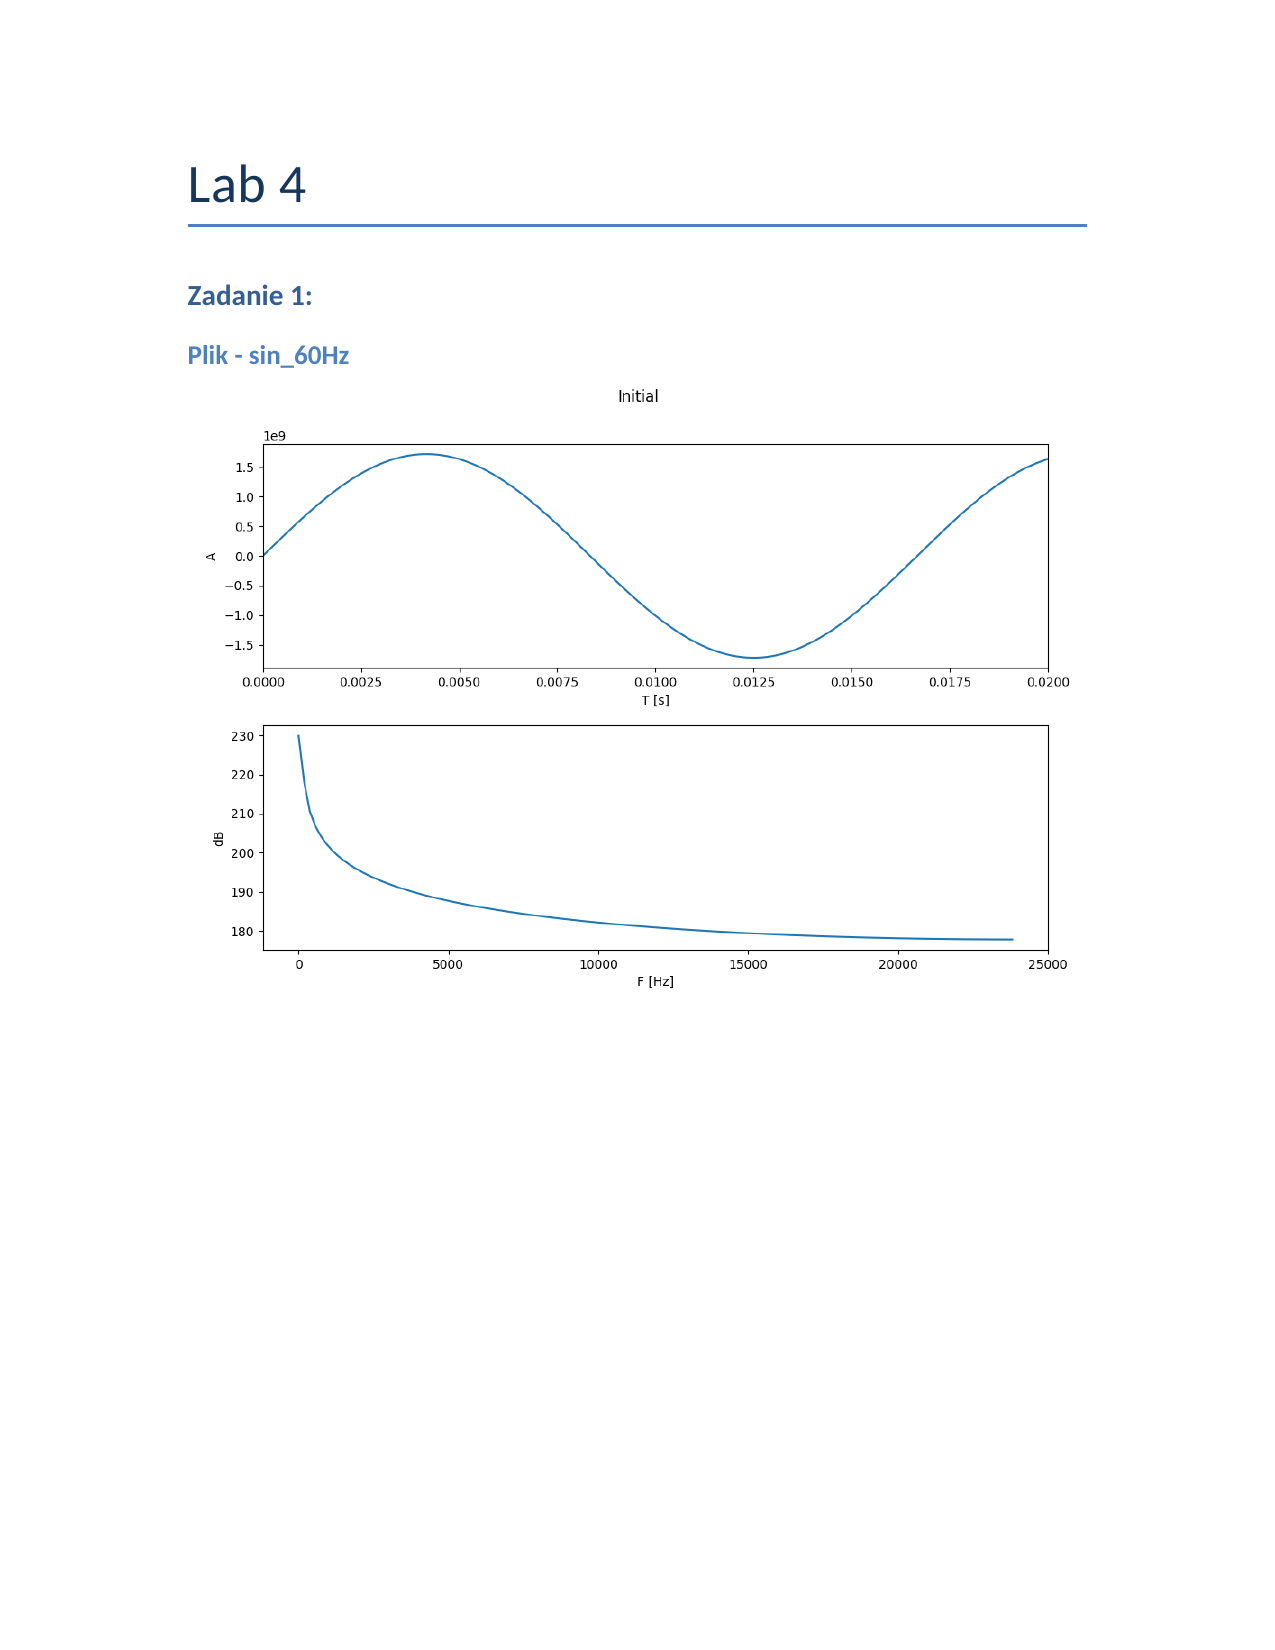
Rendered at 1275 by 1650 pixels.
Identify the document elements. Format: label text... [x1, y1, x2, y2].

title Lab 4 [187, 150, 1087, 227]
subtitle Plik - sin_60Hz [187, 338, 1087, 371]
subtitle Zadanie 1: [187, 277, 1087, 312]
picture [187, 376, 1088, 1007]
